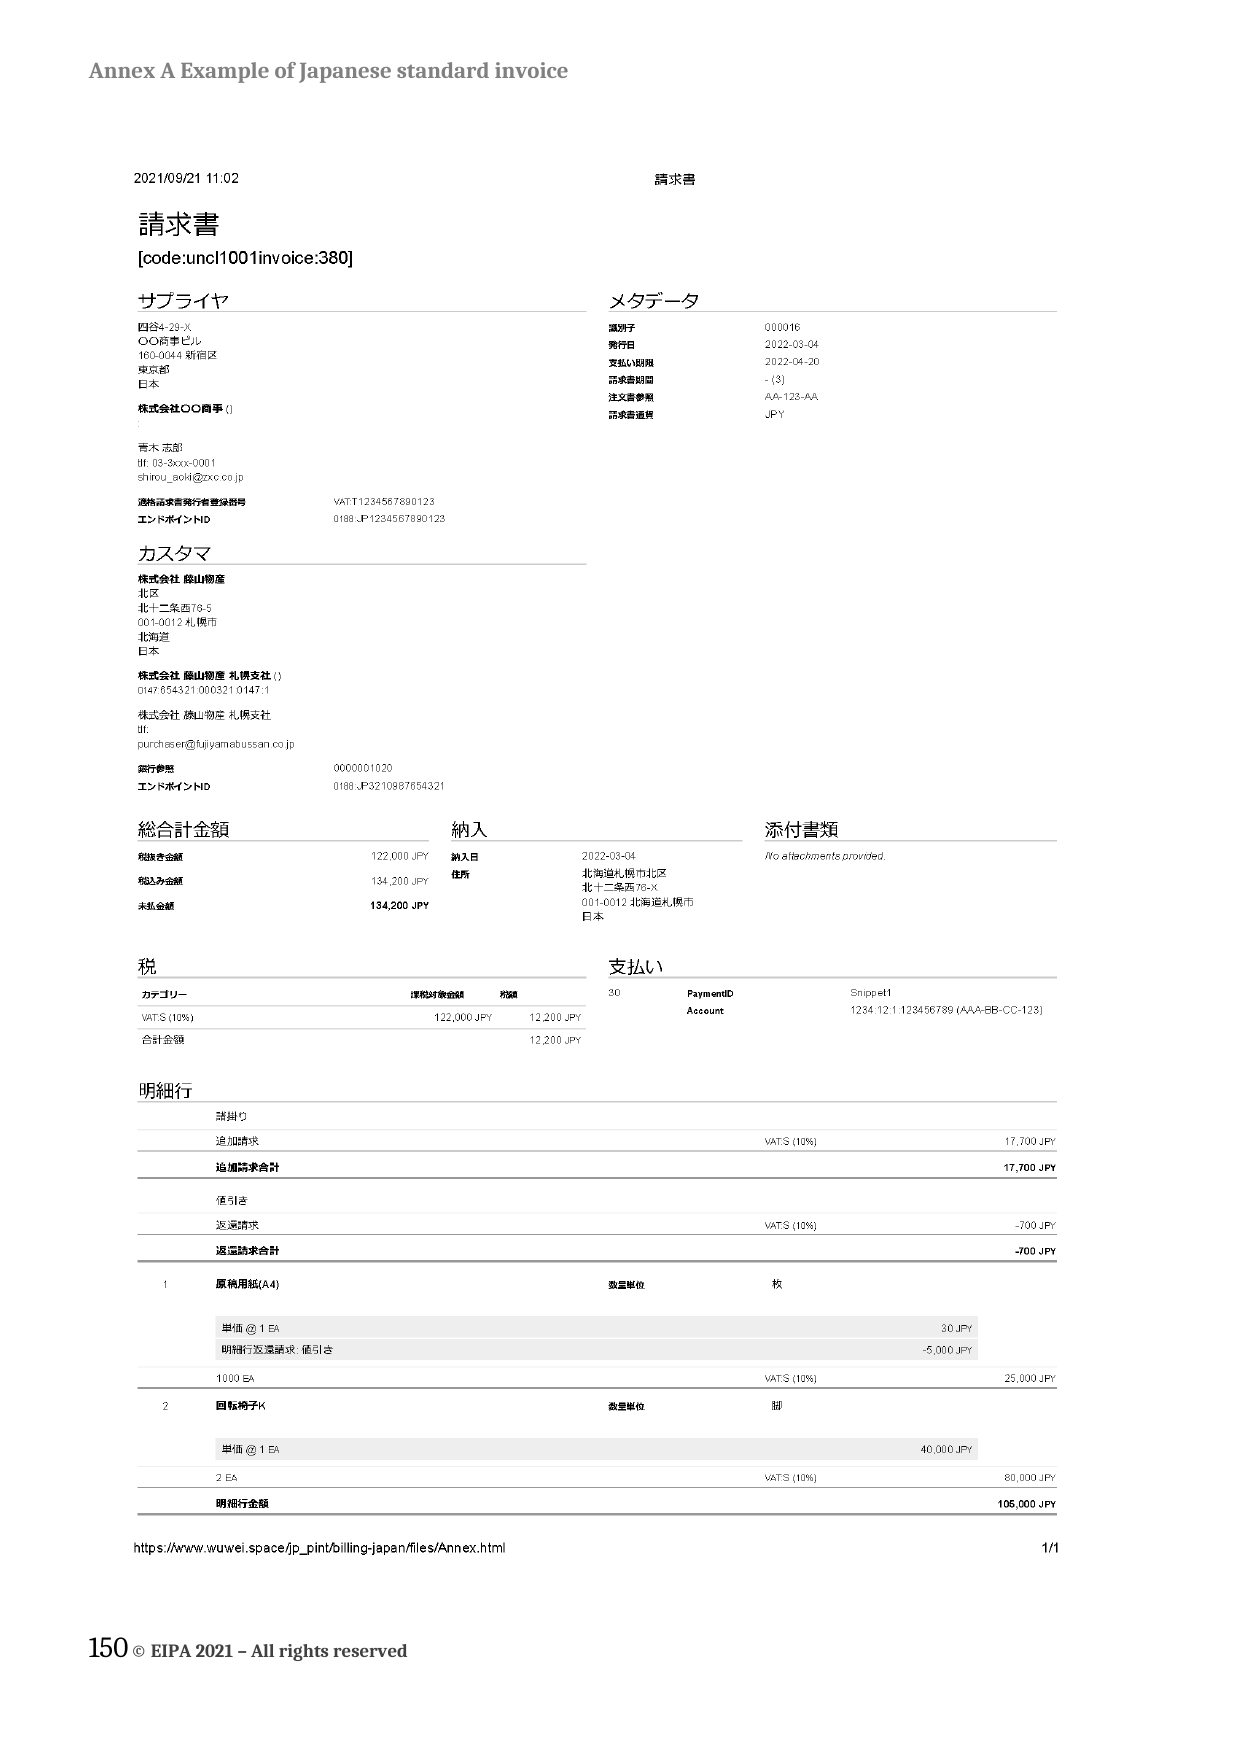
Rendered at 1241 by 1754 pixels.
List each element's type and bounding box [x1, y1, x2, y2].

picture [88, 145, 1105, 1581]
